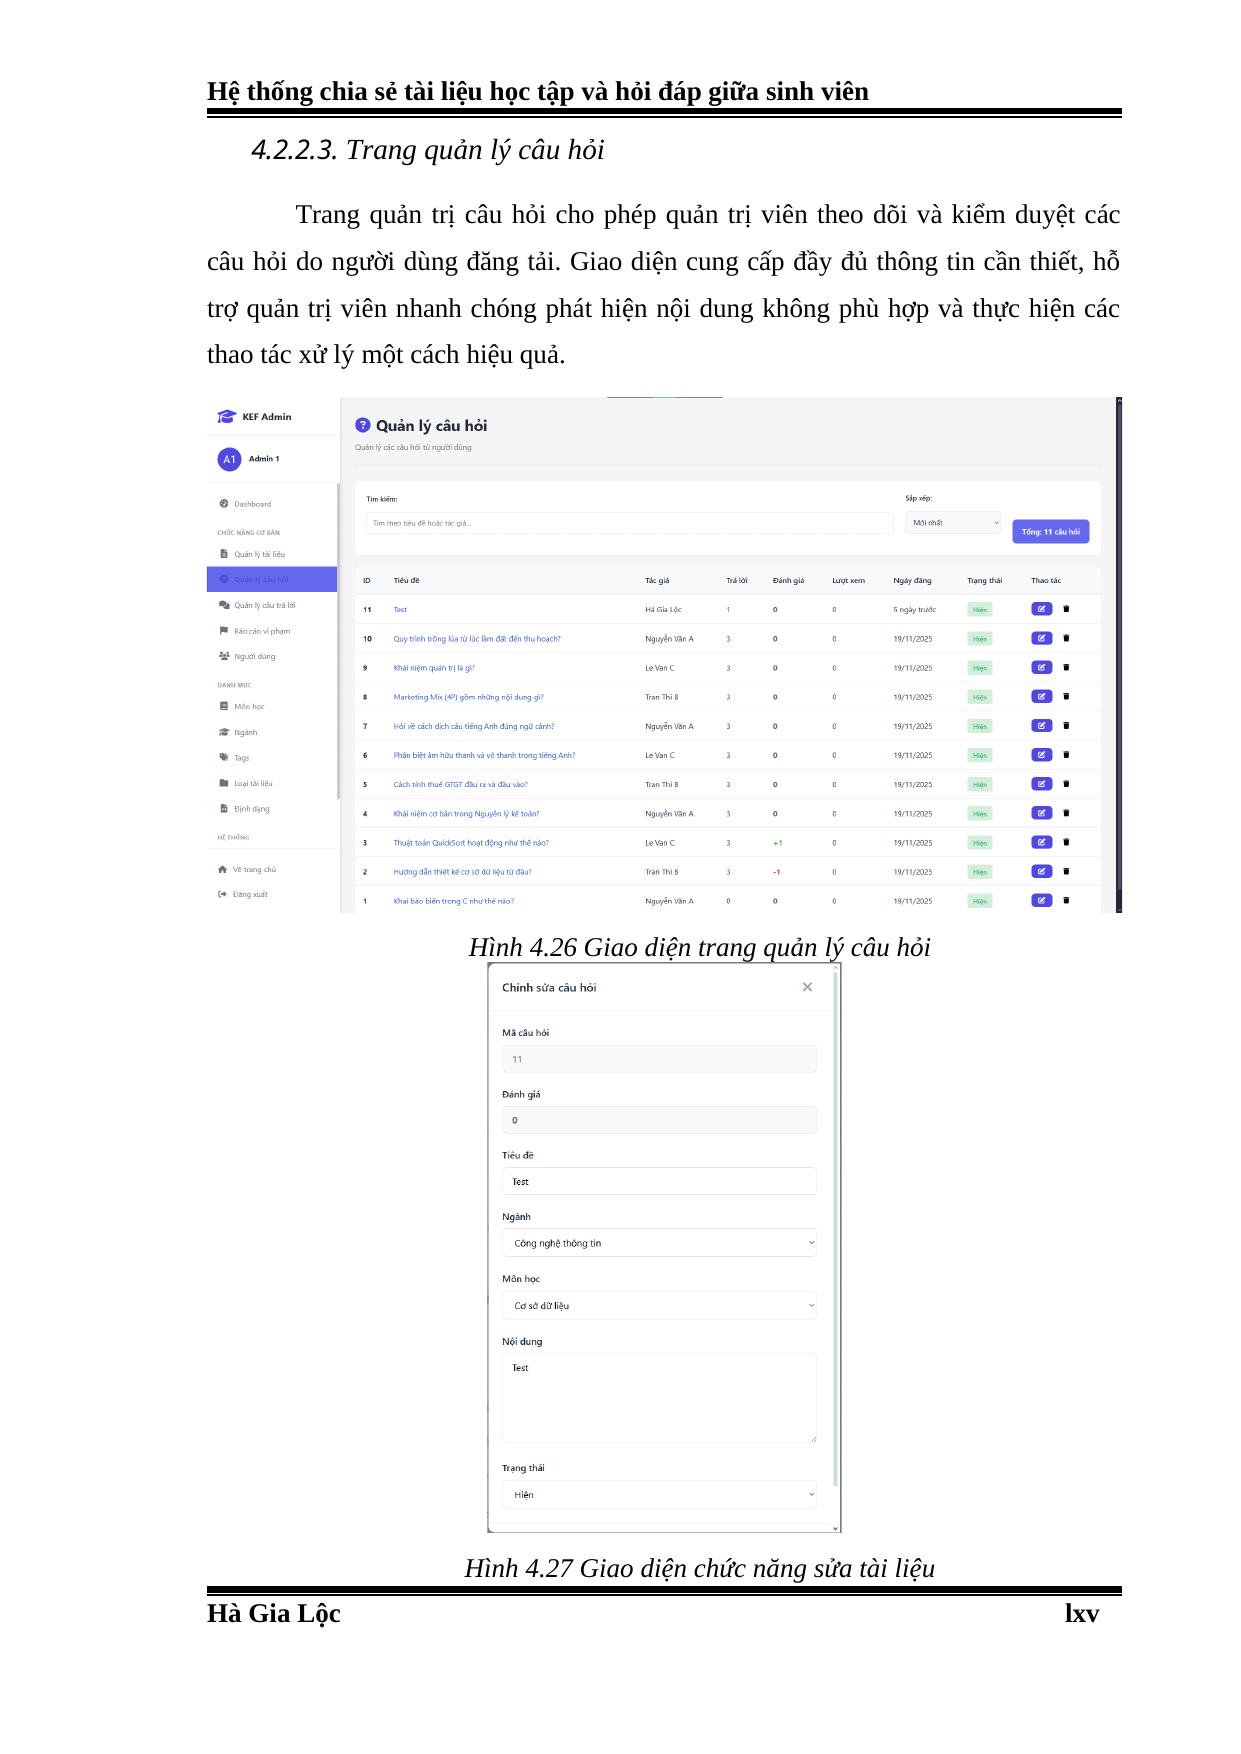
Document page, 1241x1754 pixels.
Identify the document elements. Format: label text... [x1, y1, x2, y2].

text Trang quản trị câu hỏi cho phép quản trị viên theo dõi và kiểm duyệt các câu hỏi do người dùng đăng tải. Giao diện cung cấp đầy đủ thông tin cần thiết, hỗ trợ quản trị viên nhanh chóng phát hiện nội dung không phù hợp và thực hiện các thao tác xử lý một cách hiệu quả. [207, 198, 1122, 369]
picture [206, 397, 1123, 913]
picture [487, 962, 842, 1533]
subtitle Trang quản lý câu hỏi [222, 131, 1122, 167]
